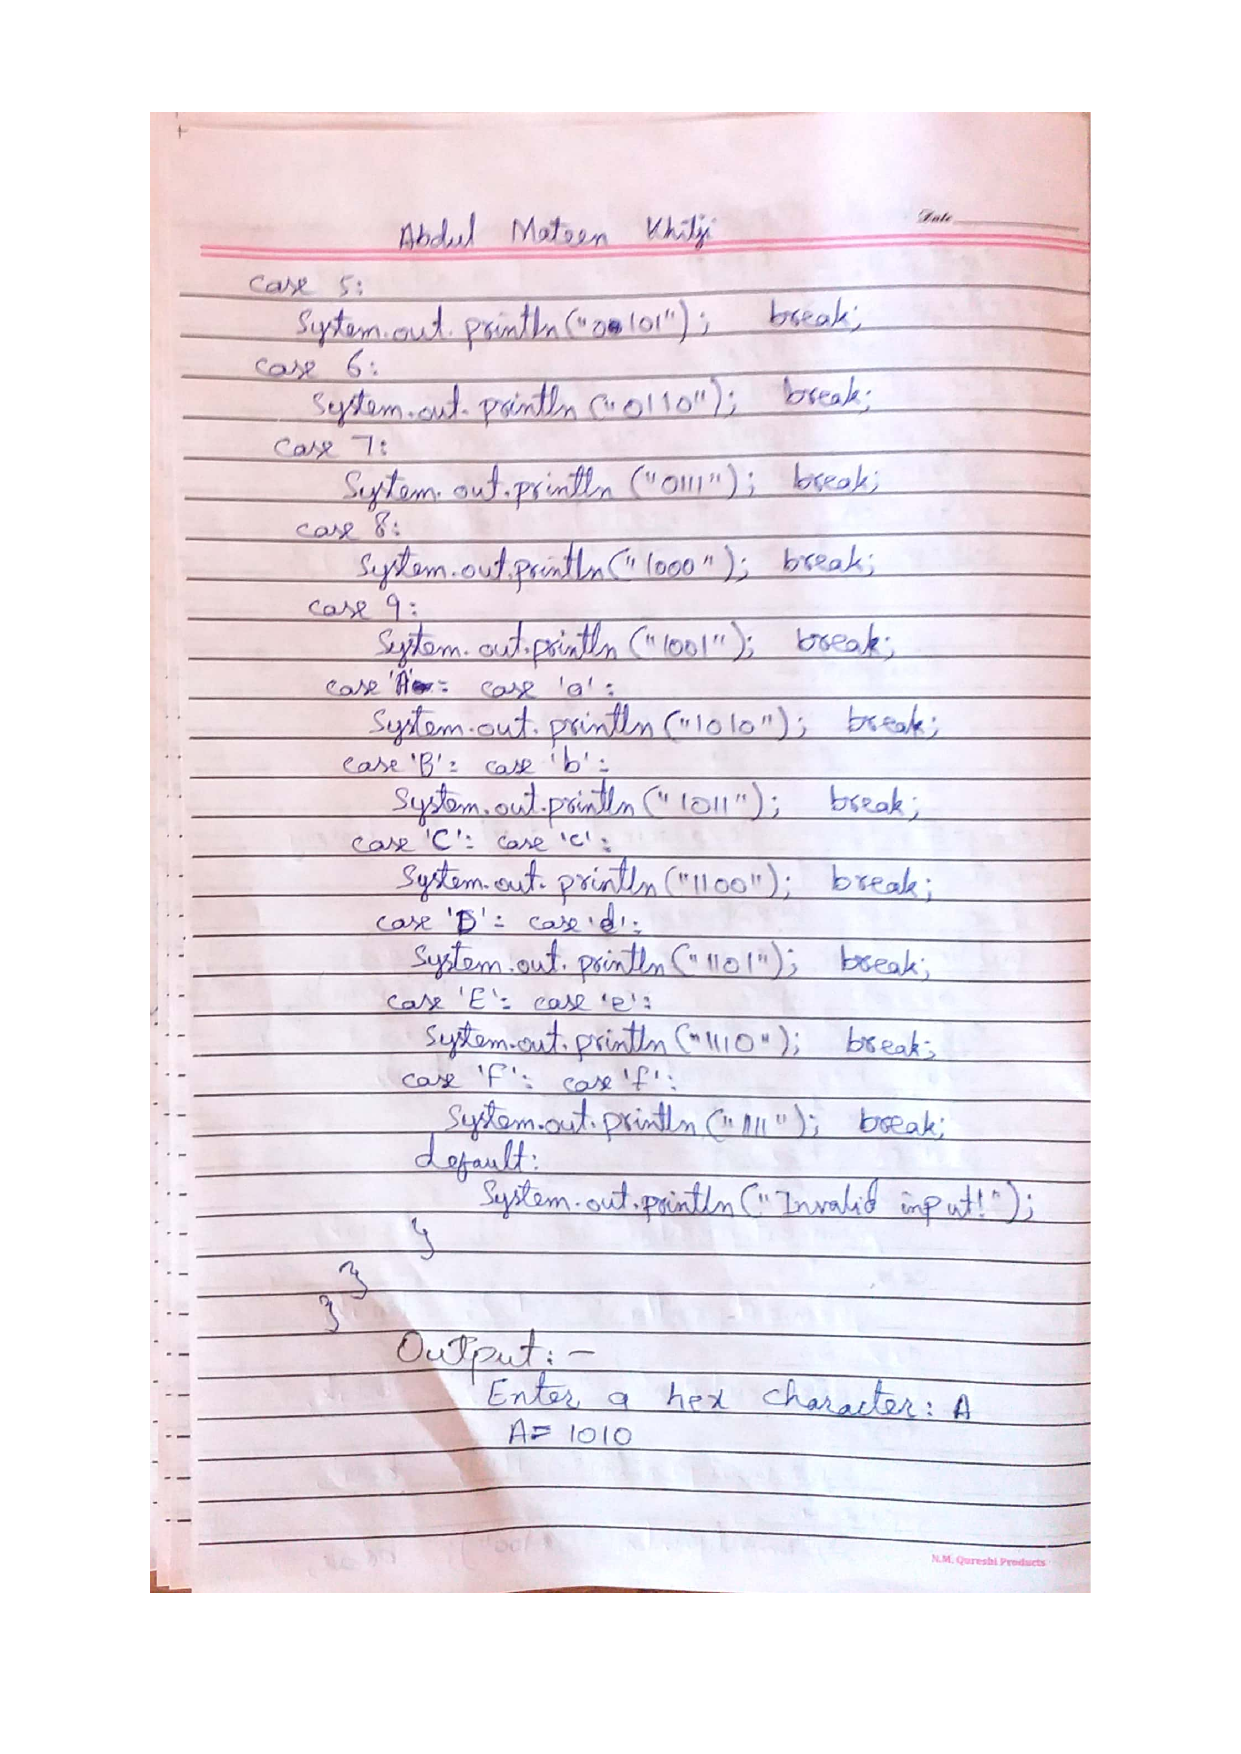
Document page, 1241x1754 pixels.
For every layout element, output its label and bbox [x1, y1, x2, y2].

picture [150, 112, 1091, 1593]
